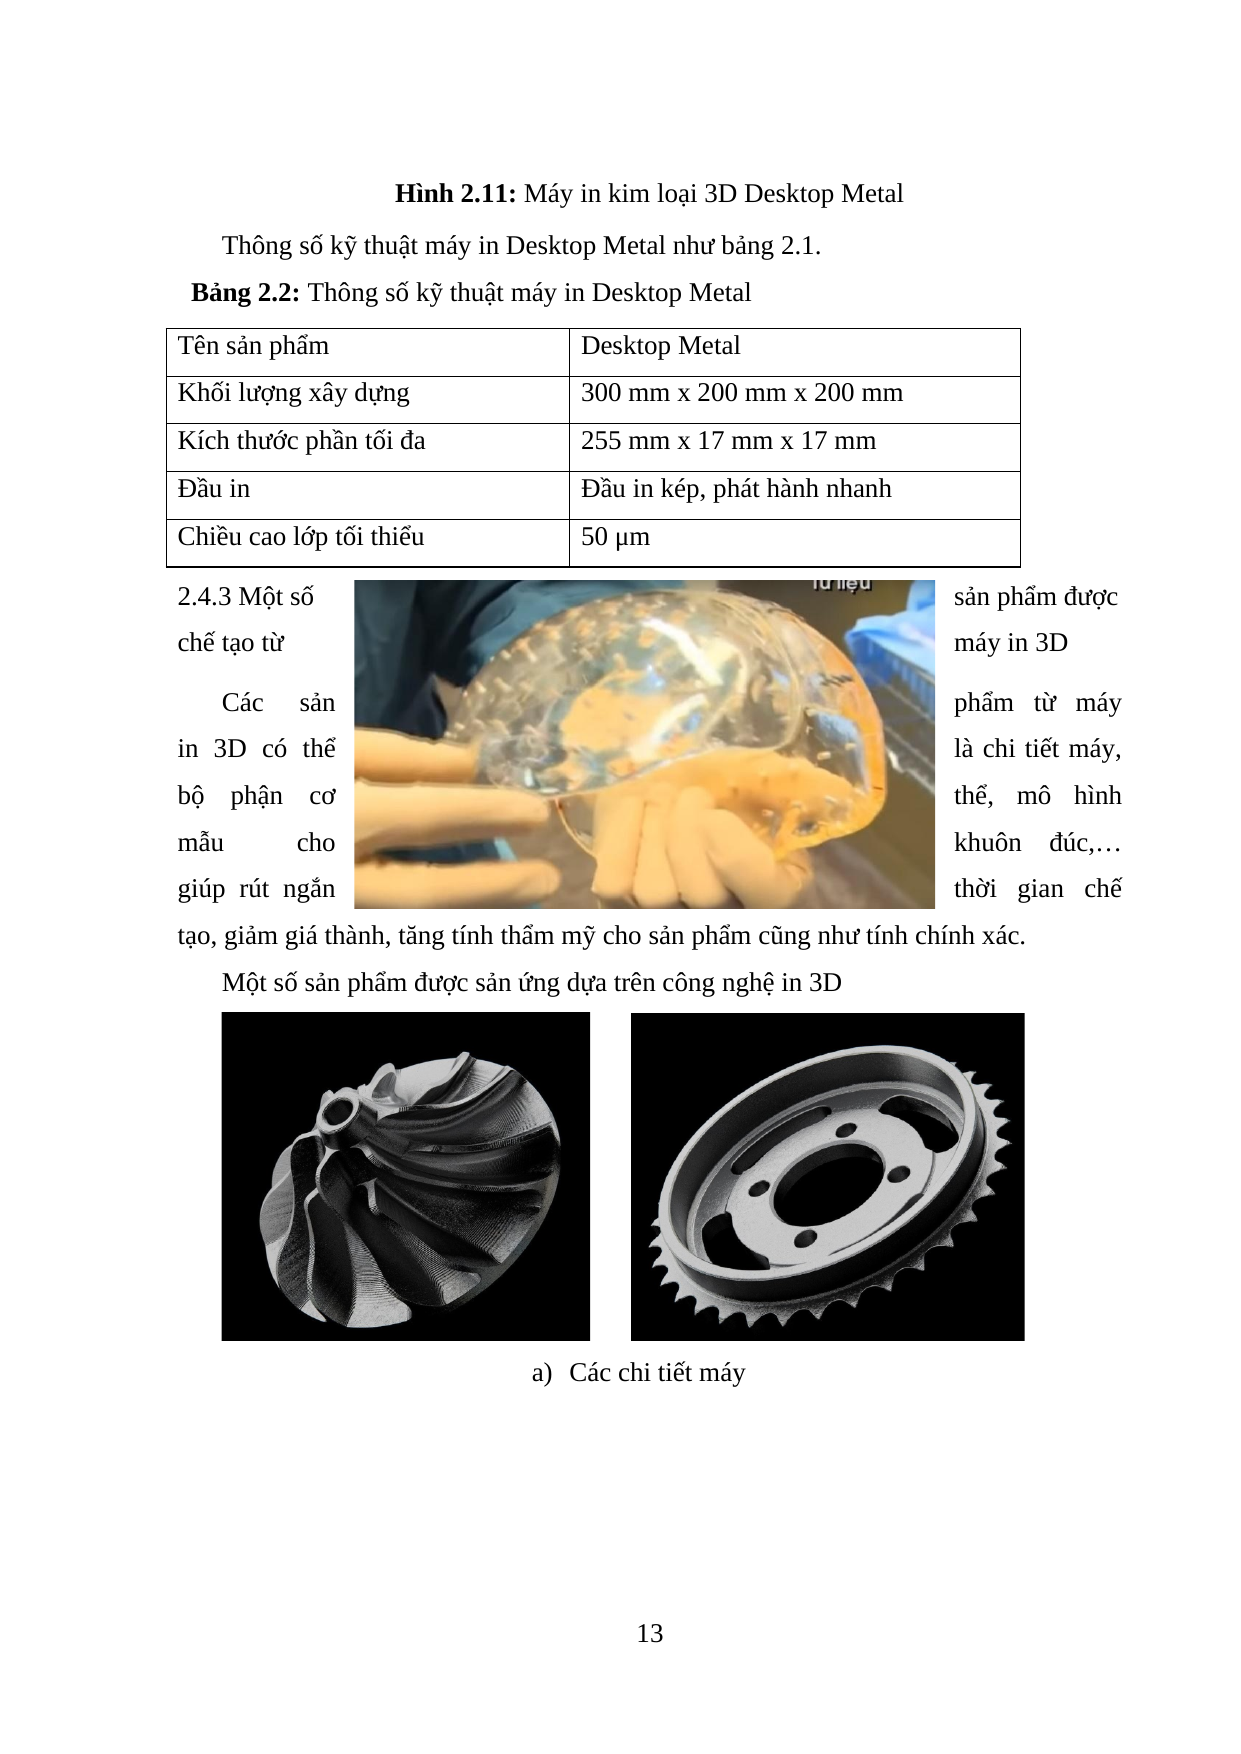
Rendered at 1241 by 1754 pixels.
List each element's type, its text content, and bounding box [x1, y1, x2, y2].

table_cell 300 mm x 200 mm x 200 mm [570, 377, 1020, 423]
table_cell Kích thước phần tối đa [167, 424, 569, 471]
table_cell Đầu in kép, phát hành nhanh [570, 472, 1020, 519]
table_cell Khối lượng xây dựng [167, 377, 569, 423]
picture [631, 1013, 1025, 1341]
table_cell 255 mm x 17 mm x 17 mm [570, 424, 1020, 471]
text Các sản phẩm từ máy in 3D có thể là chi tiết máy, bộ phận cơ thể, mô hình mẫu cho khuôn đúc,… giúp rút ngắn thời gian chế tạo, giảm giá thành, tăng tính thẩm mỹ cho sản phẩm cũng như tính chính xác. [177, 686, 1122, 950]
subtitle 2.4.3 Một số sản phẩm được chế tạo từ máy in 3D [177, 580, 354, 658]
list Các chi tiết máy [532, 1356, 1122, 1387]
text Một số sản phẩm được sản ứng dựa trên công nghệ in 3D [177, 966, 1122, 997]
table_header Tên sản phẩm [167, 329, 569, 376]
text Thông số kỹ thuật máy in Desktop Metal như bảng 2.1. [177, 229, 1122, 260]
table_header Desktop Metal [570, 329, 1020, 376]
table_cell 50 μm [570, 520, 1020, 566]
picture [354, 580, 936, 909]
table_cell Chiều cao lớp tối thiểu [167, 520, 569, 566]
table_cell Đầu in [167, 472, 569, 519]
picture [221, 1012, 591, 1341]
subtitle 2.4.3 Một số sản phẩm được chế tạo từ máy in 3D [936, 580, 1122, 658]
